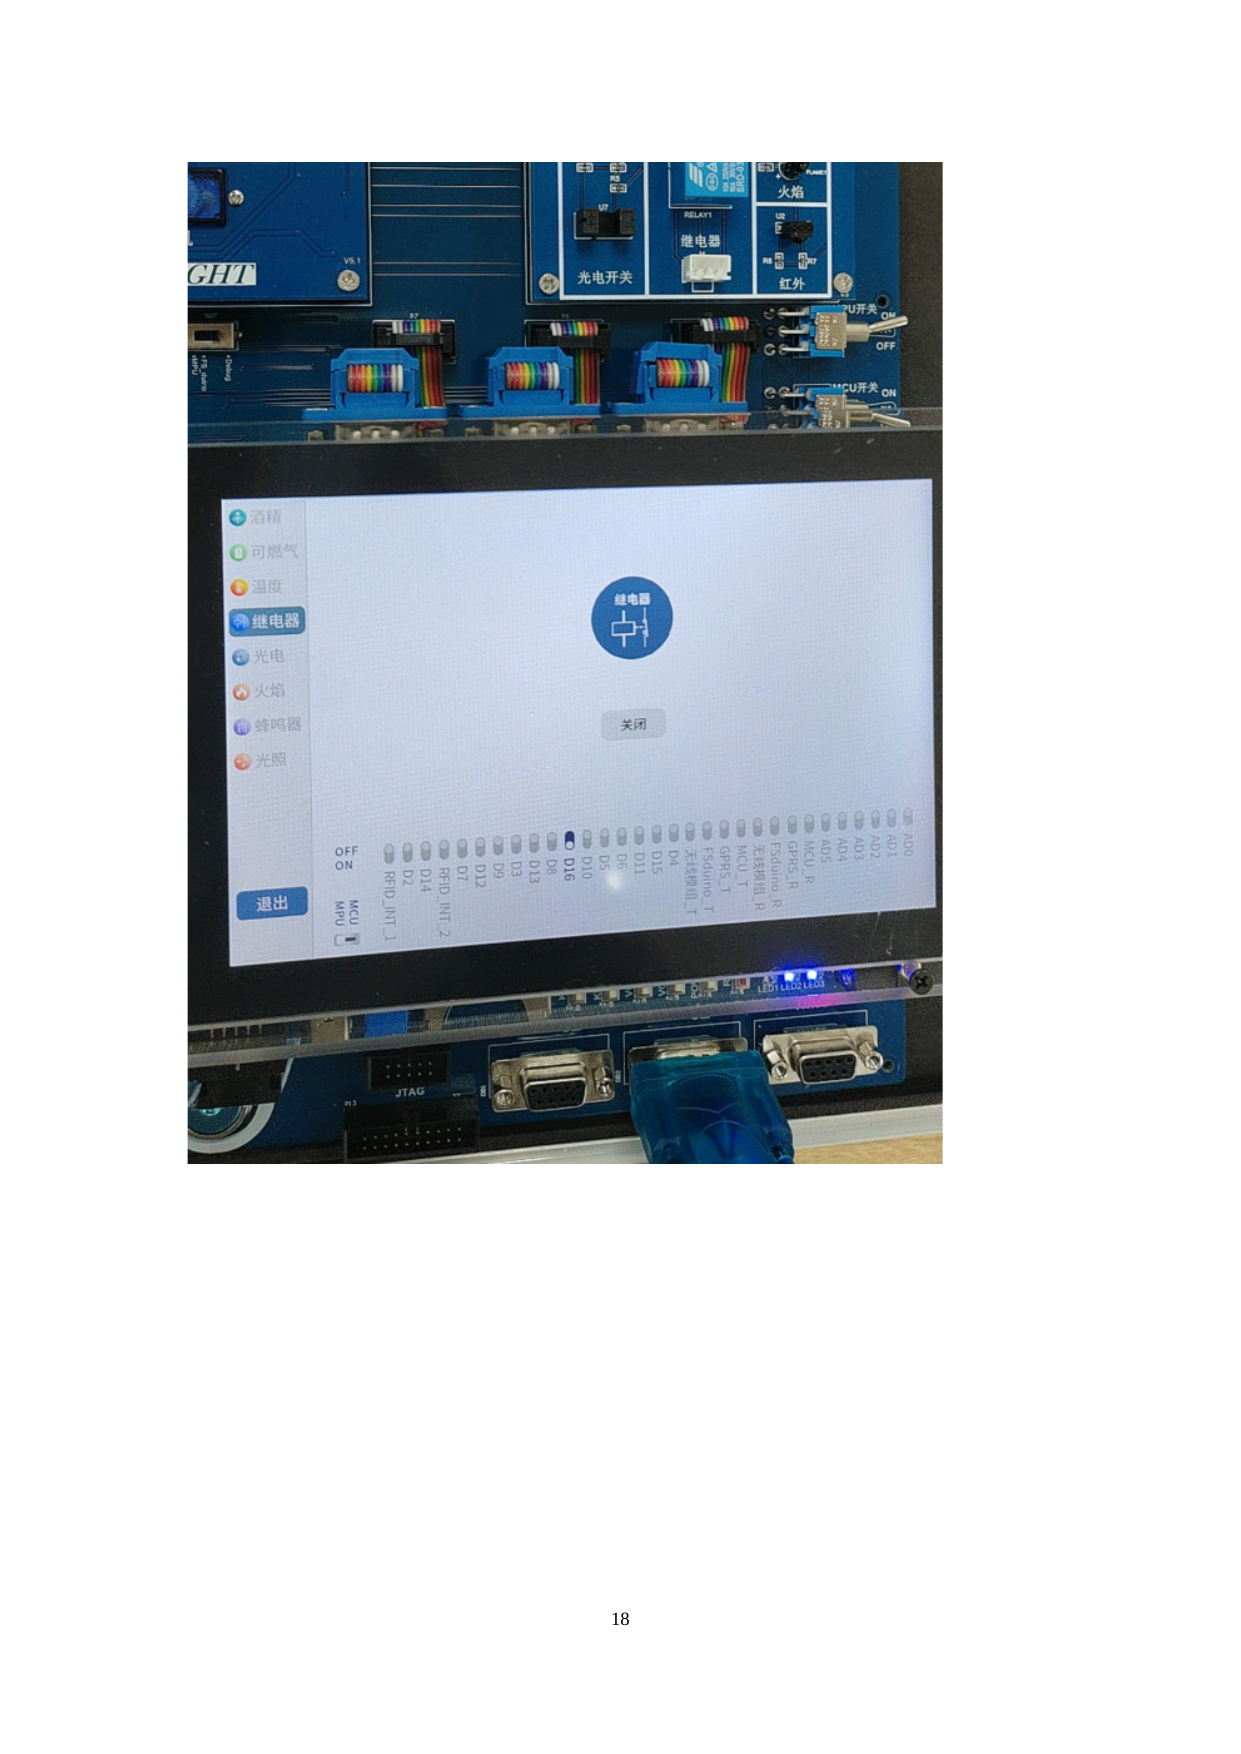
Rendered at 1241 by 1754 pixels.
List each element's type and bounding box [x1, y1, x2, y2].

picture [187, 162, 943, 1164]
